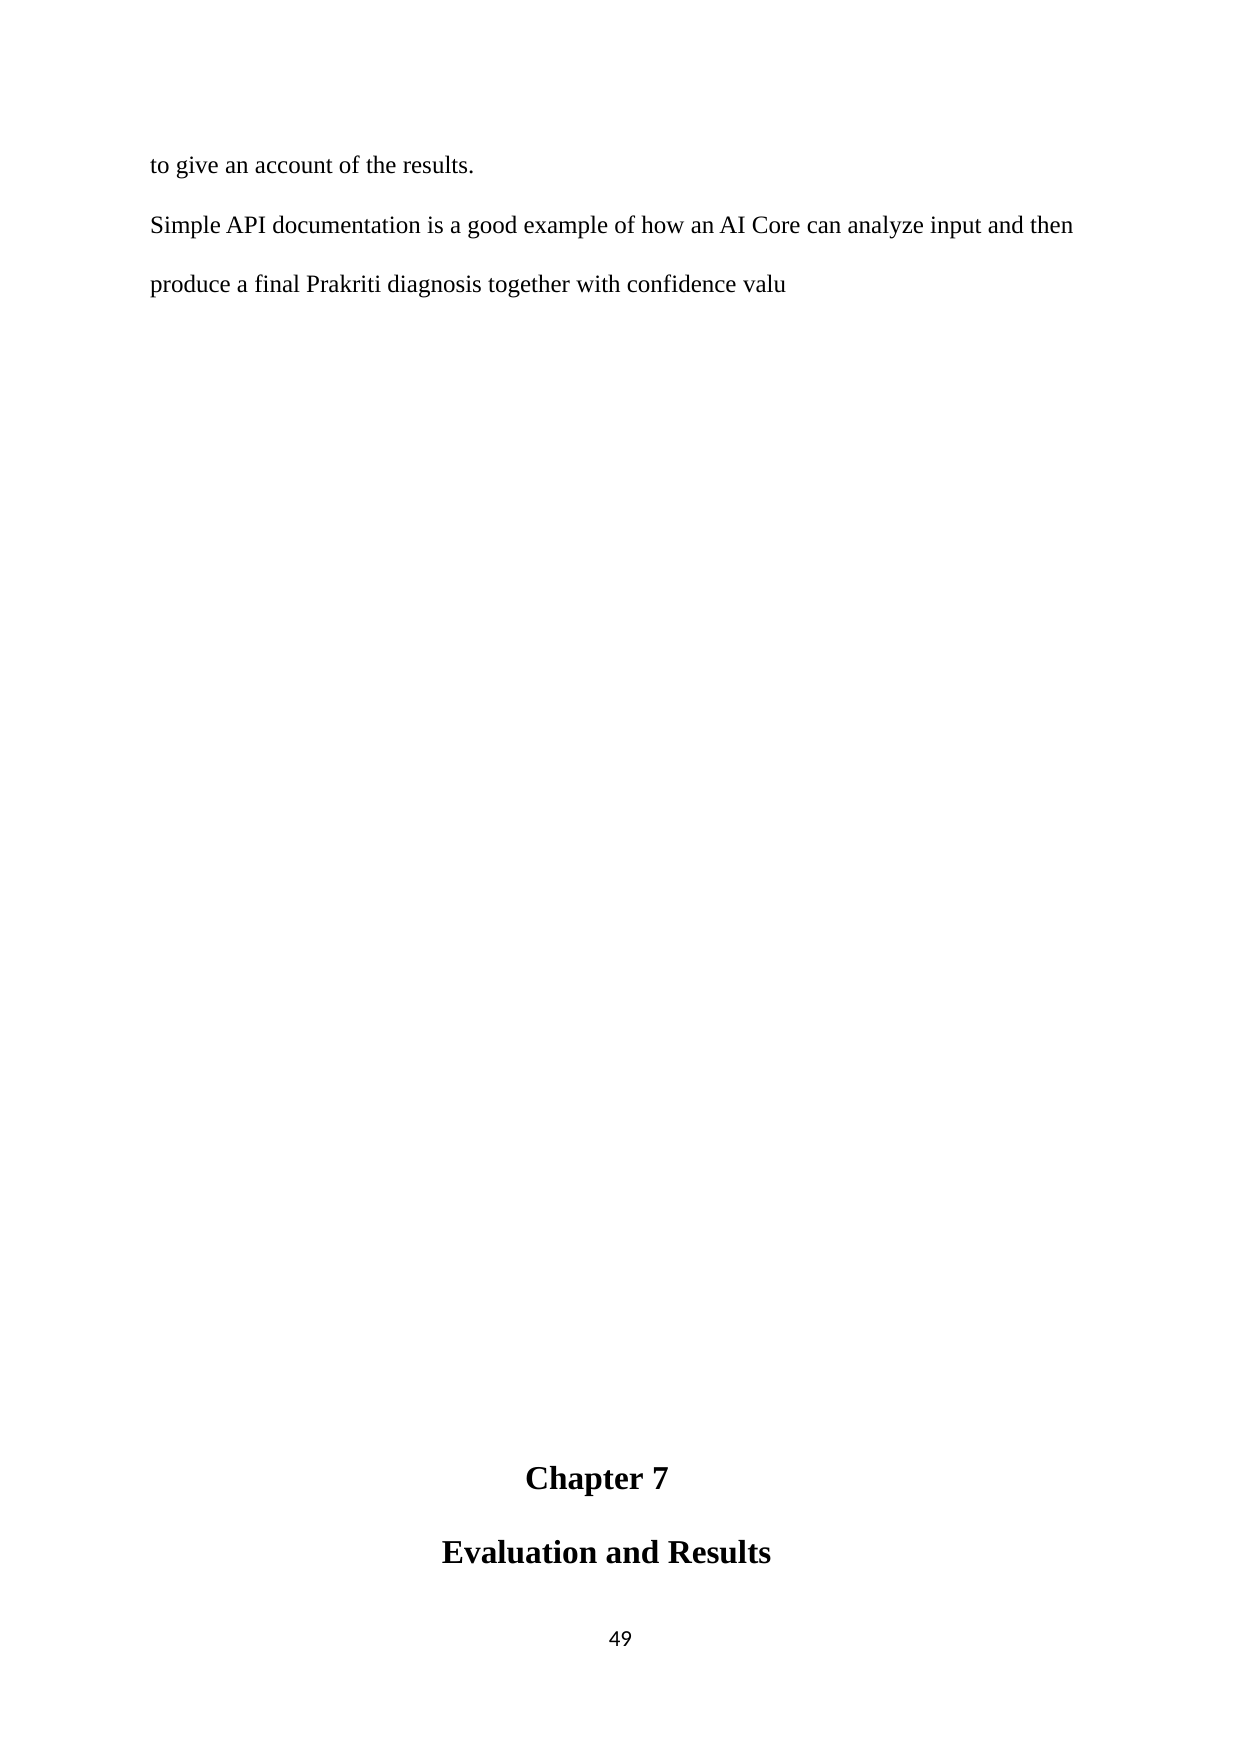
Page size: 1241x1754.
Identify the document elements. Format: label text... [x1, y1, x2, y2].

text Evaluation and Results [225, 1532, 1090, 1571]
text Chapter​‍​‌‍​‍‌​‍​‌‍​‍‌ 7 [225, 1458, 1090, 1497]
text produce a final Prakriti diagnosis together with confidence ​‍​‌‍​‍‌​‍​‌‍​‍‌valu [150, 269, 1090, 298]
text Simple API documentation is a good example of how an AI Core can analyze input and then [150, 210, 1090, 238]
text to give an account of the results. [150, 150, 1090, 179]
